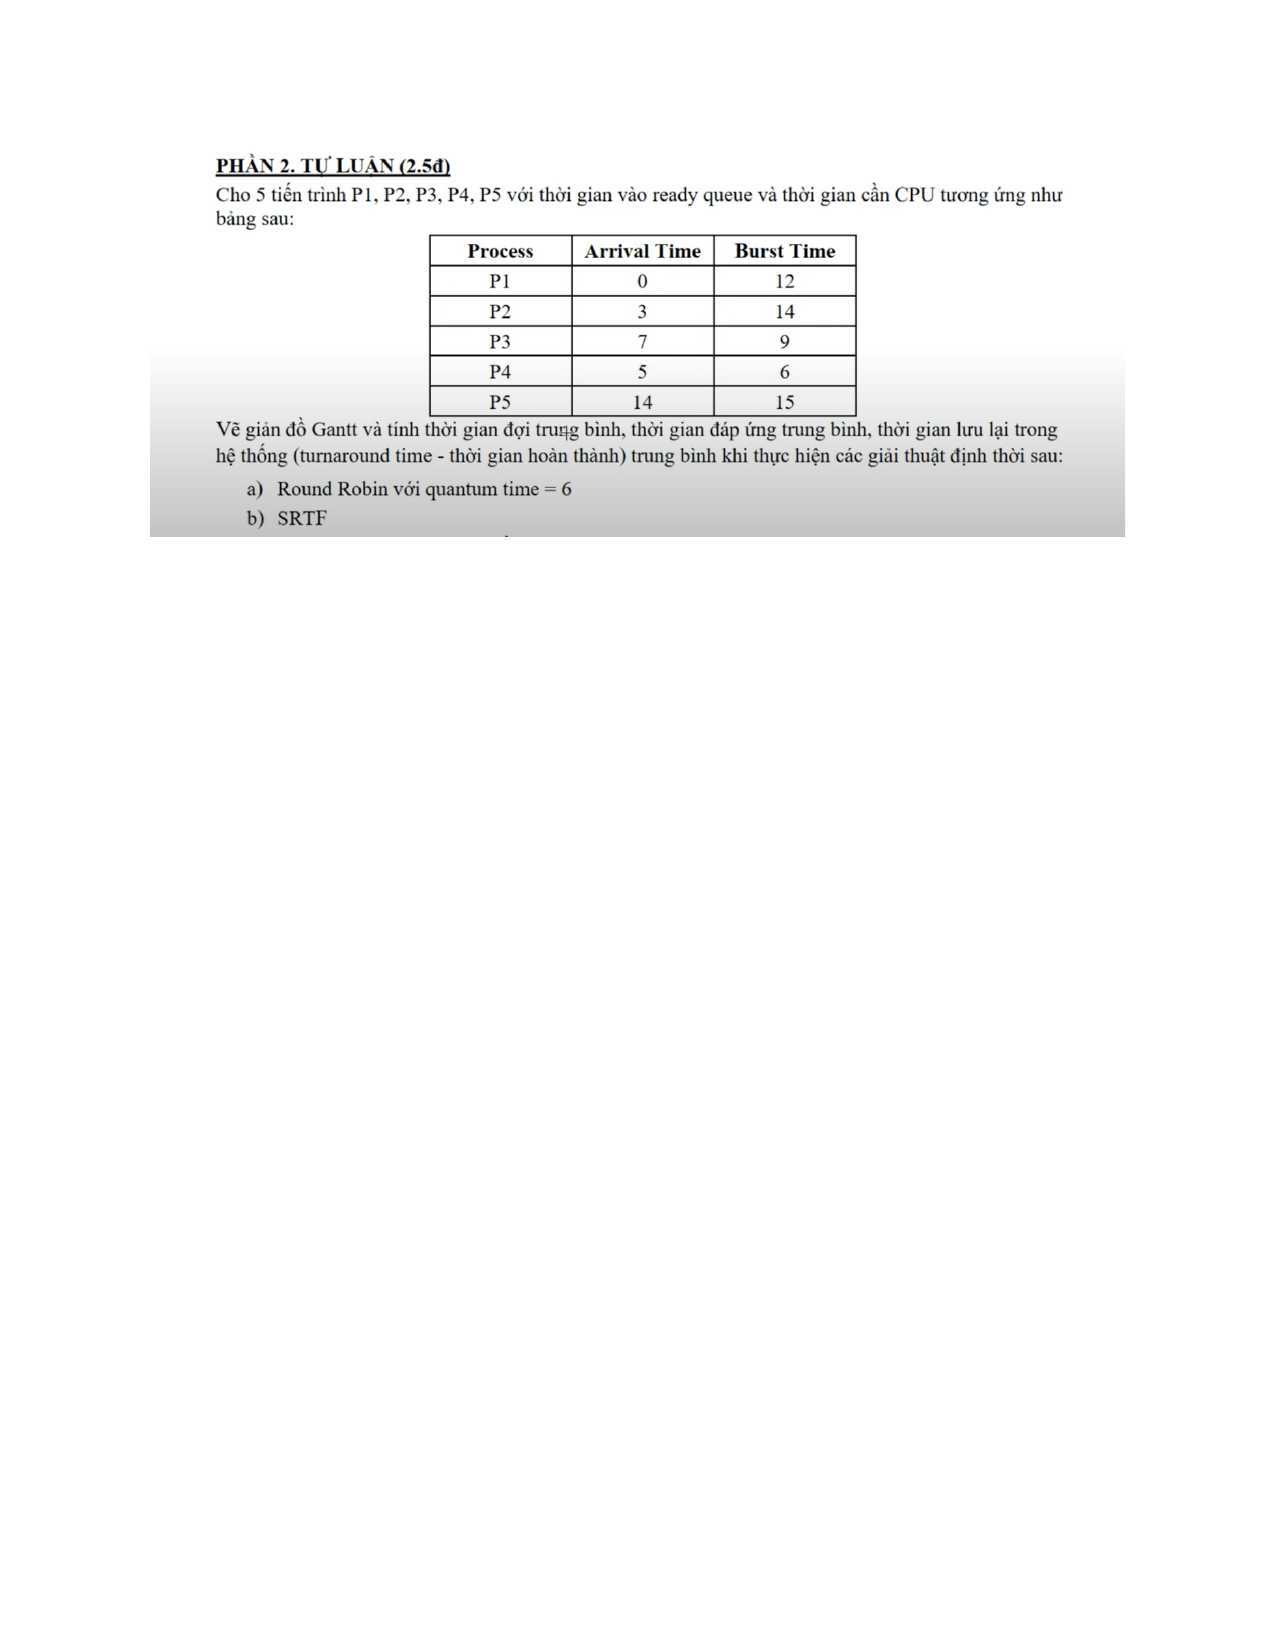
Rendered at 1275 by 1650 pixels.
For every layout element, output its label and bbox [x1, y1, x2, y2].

picture [150, 150, 1125, 537]
